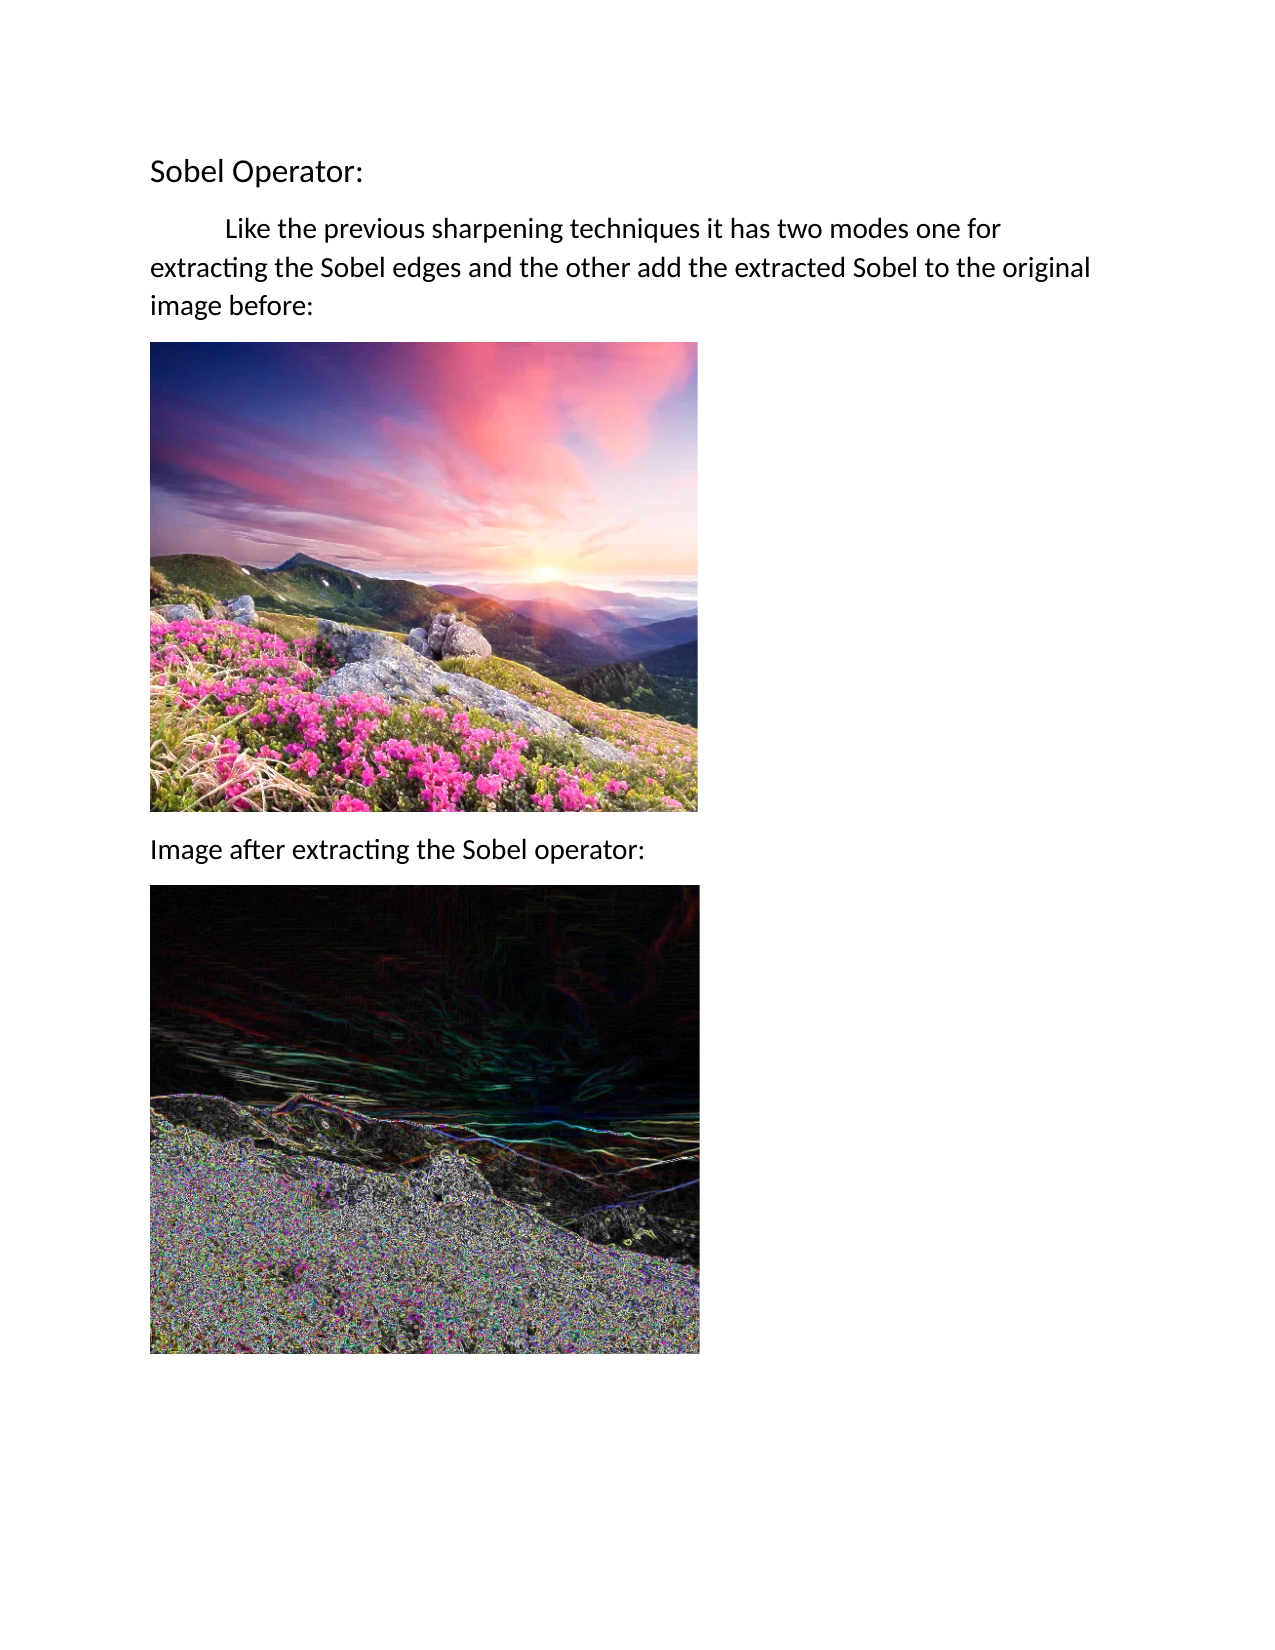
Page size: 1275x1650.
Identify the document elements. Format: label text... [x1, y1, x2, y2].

picture [150, 885, 700, 1354]
picture [150, 342, 698, 812]
text Sobel Operator: [150, 150, 1125, 191]
text Image after extracting the Sobel operator: [150, 831, 1125, 866]
text Like the previous sharpening techniques it has two modes one for extracting the Sobel edges and the other add the extracted Sobel to the original image before: [150, 211, 1125, 323]
